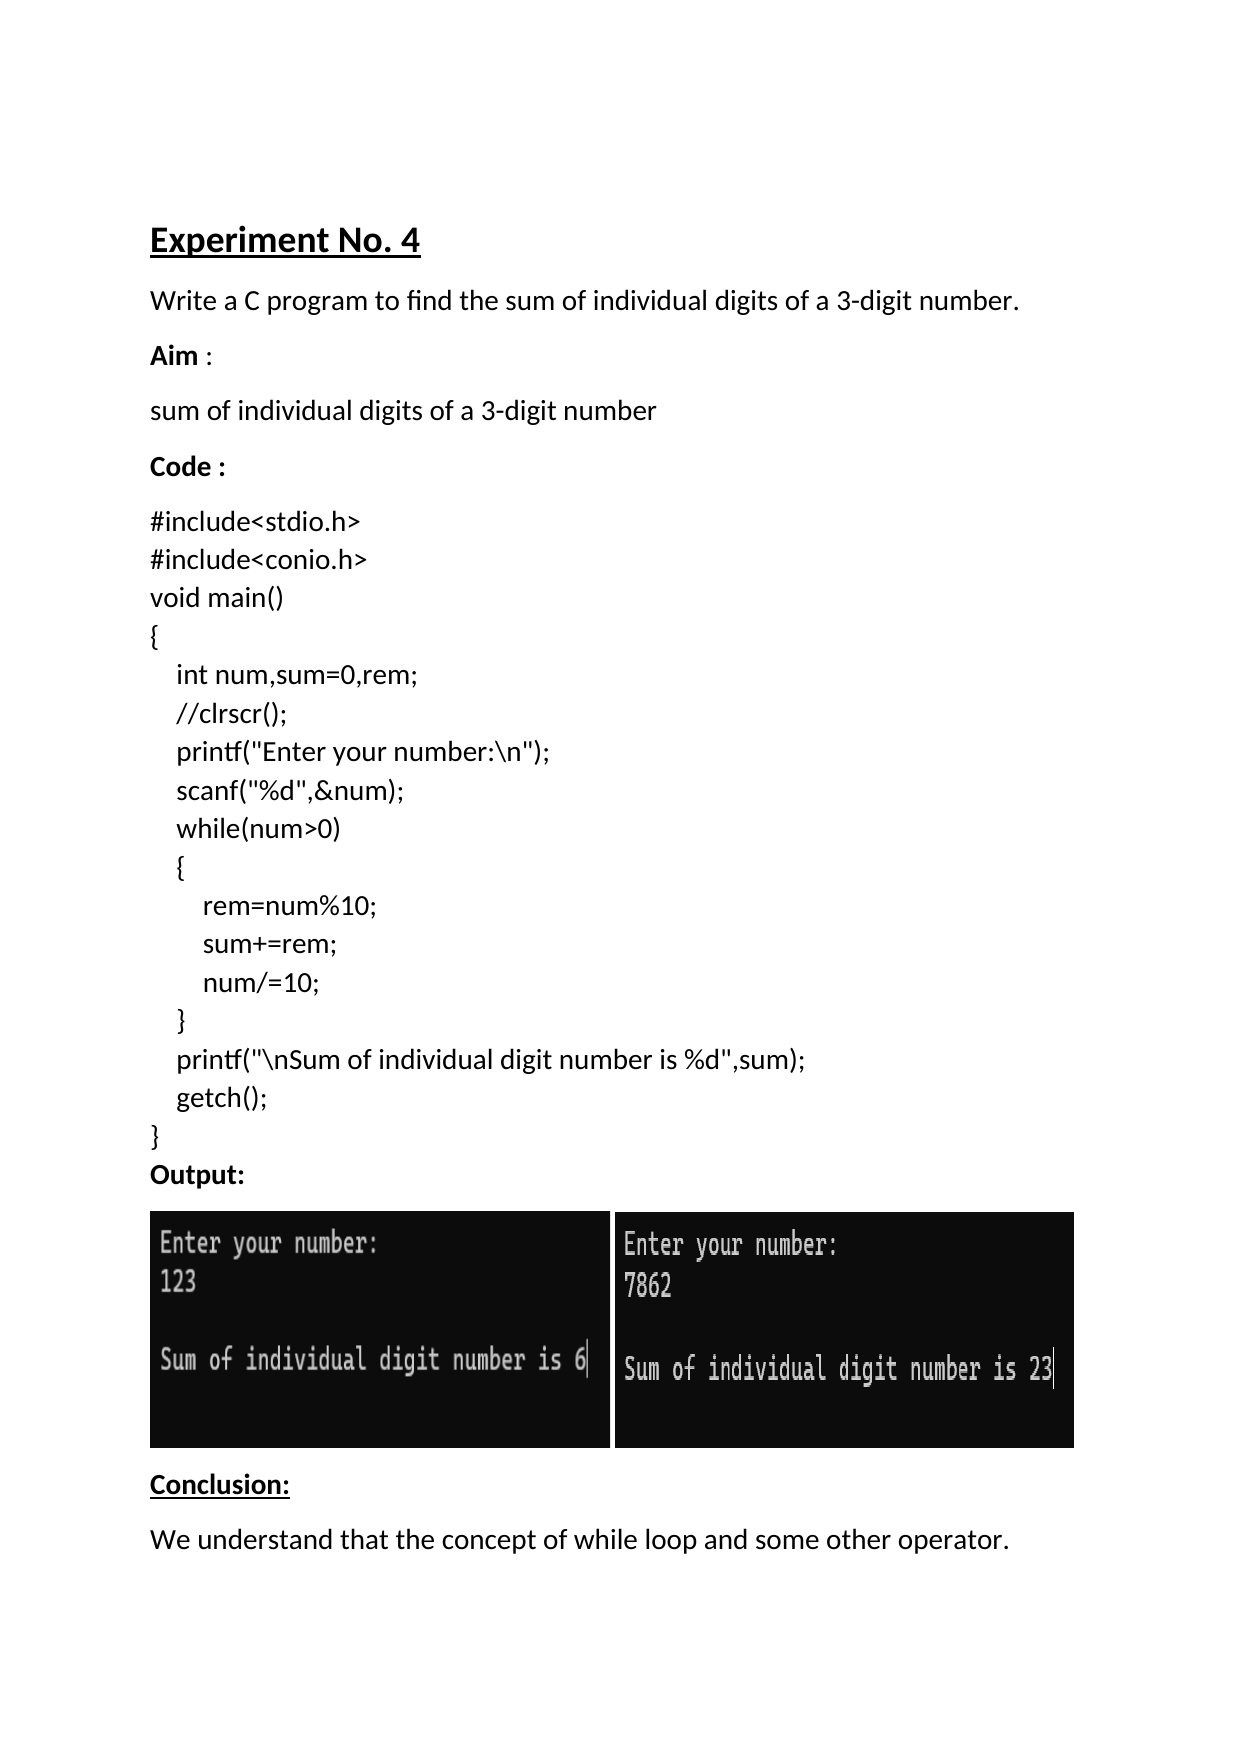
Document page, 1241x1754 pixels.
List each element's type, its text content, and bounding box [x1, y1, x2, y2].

text Write a C program to find the sum of individual digits of a 3-digit number. [150, 282, 1090, 318]
text Aim : [150, 337, 1090, 373]
text } [150, 1118, 1090, 1153]
text { [150, 849, 1090, 884]
text { [150, 618, 1090, 654]
text sum+=rem; [150, 926, 1090, 961]
text int num,sum=0,rem; [150, 656, 1090, 692]
text num/=10; [150, 964, 1090, 999]
text getch(); [150, 1079, 1090, 1115]
text Conclusion: [150, 1466, 1090, 1502]
text printf("\nSum of individual digit number is %d",sum); [150, 1041, 1090, 1076]
picture [150, 1211, 611, 1448]
text scanf("%d",&num); [150, 772, 1090, 807]
text printf("Enter your number:\n"); [150, 733, 1090, 769]
text rem=num%10; [150, 887, 1090, 923]
text } [150, 1002, 1090, 1038]
text We understand that the concept of while loop and some other operator. [150, 1521, 1090, 1557]
text void main() [150, 579, 1090, 615]
text Experiment No. 4 [150, 216, 1090, 262]
text #include<stdio.h> [150, 503, 1090, 538]
text Code : [150, 448, 1090, 483]
text Output: [150, 1156, 1090, 1192]
text sum of individual digits of a 3-digit number [150, 392, 1090, 428]
text while(num>0) [150, 810, 1090, 846]
text //clrscr(); [150, 695, 1090, 731]
text #include<conio.h> [150, 541, 1090, 577]
picture [615, 1212, 1074, 1448]
